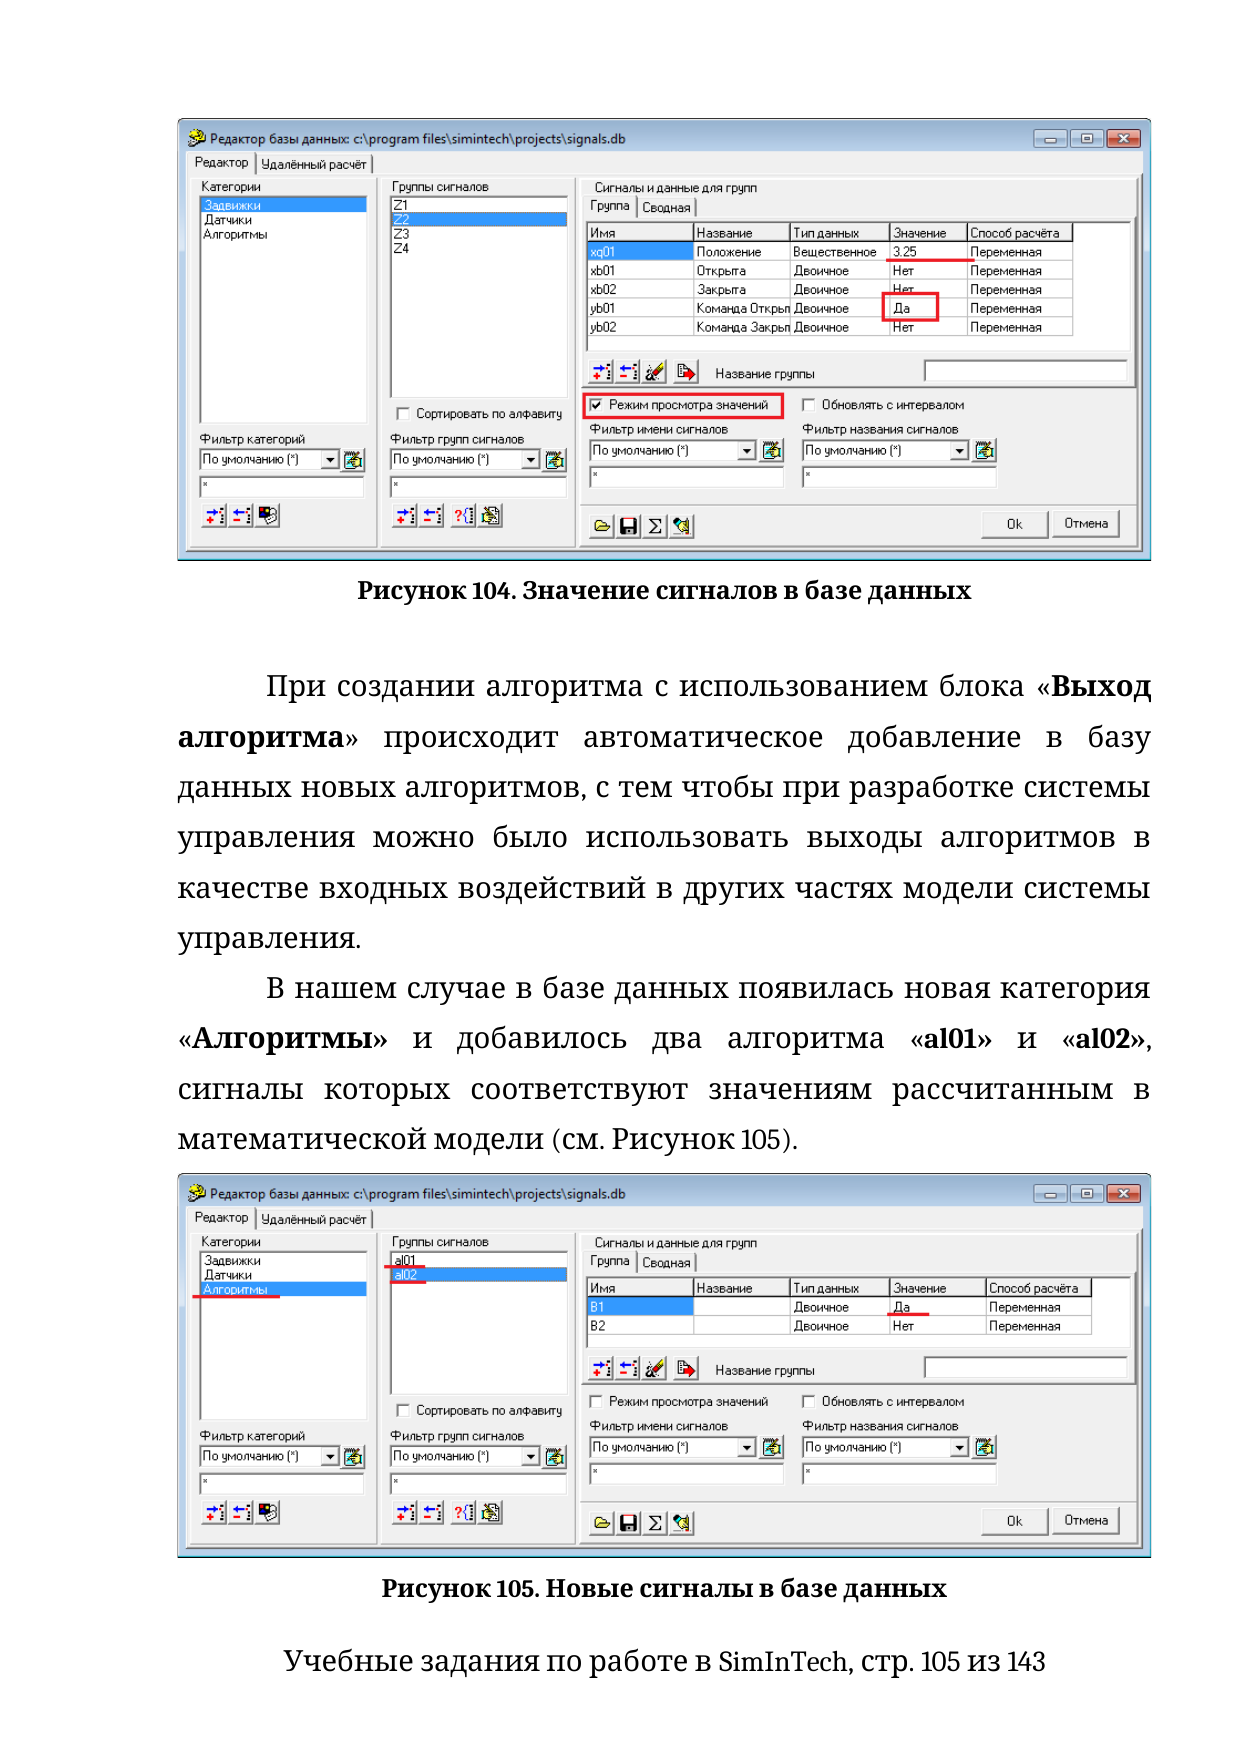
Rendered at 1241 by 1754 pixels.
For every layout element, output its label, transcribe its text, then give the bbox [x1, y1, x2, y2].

picture [177, 118, 1152, 561]
text При создании алгоритма с использованием блока «Выход алгоритма» происходит автоматическое добавление в базу данных новых алгоритмов, с тем чтобы при разработке системы управления можно было использовать выходы алгоритмов в качестве входных воздействий в других частях модели системы управления. [177, 671, 1152, 956]
picture [177, 1173, 1152, 1558]
